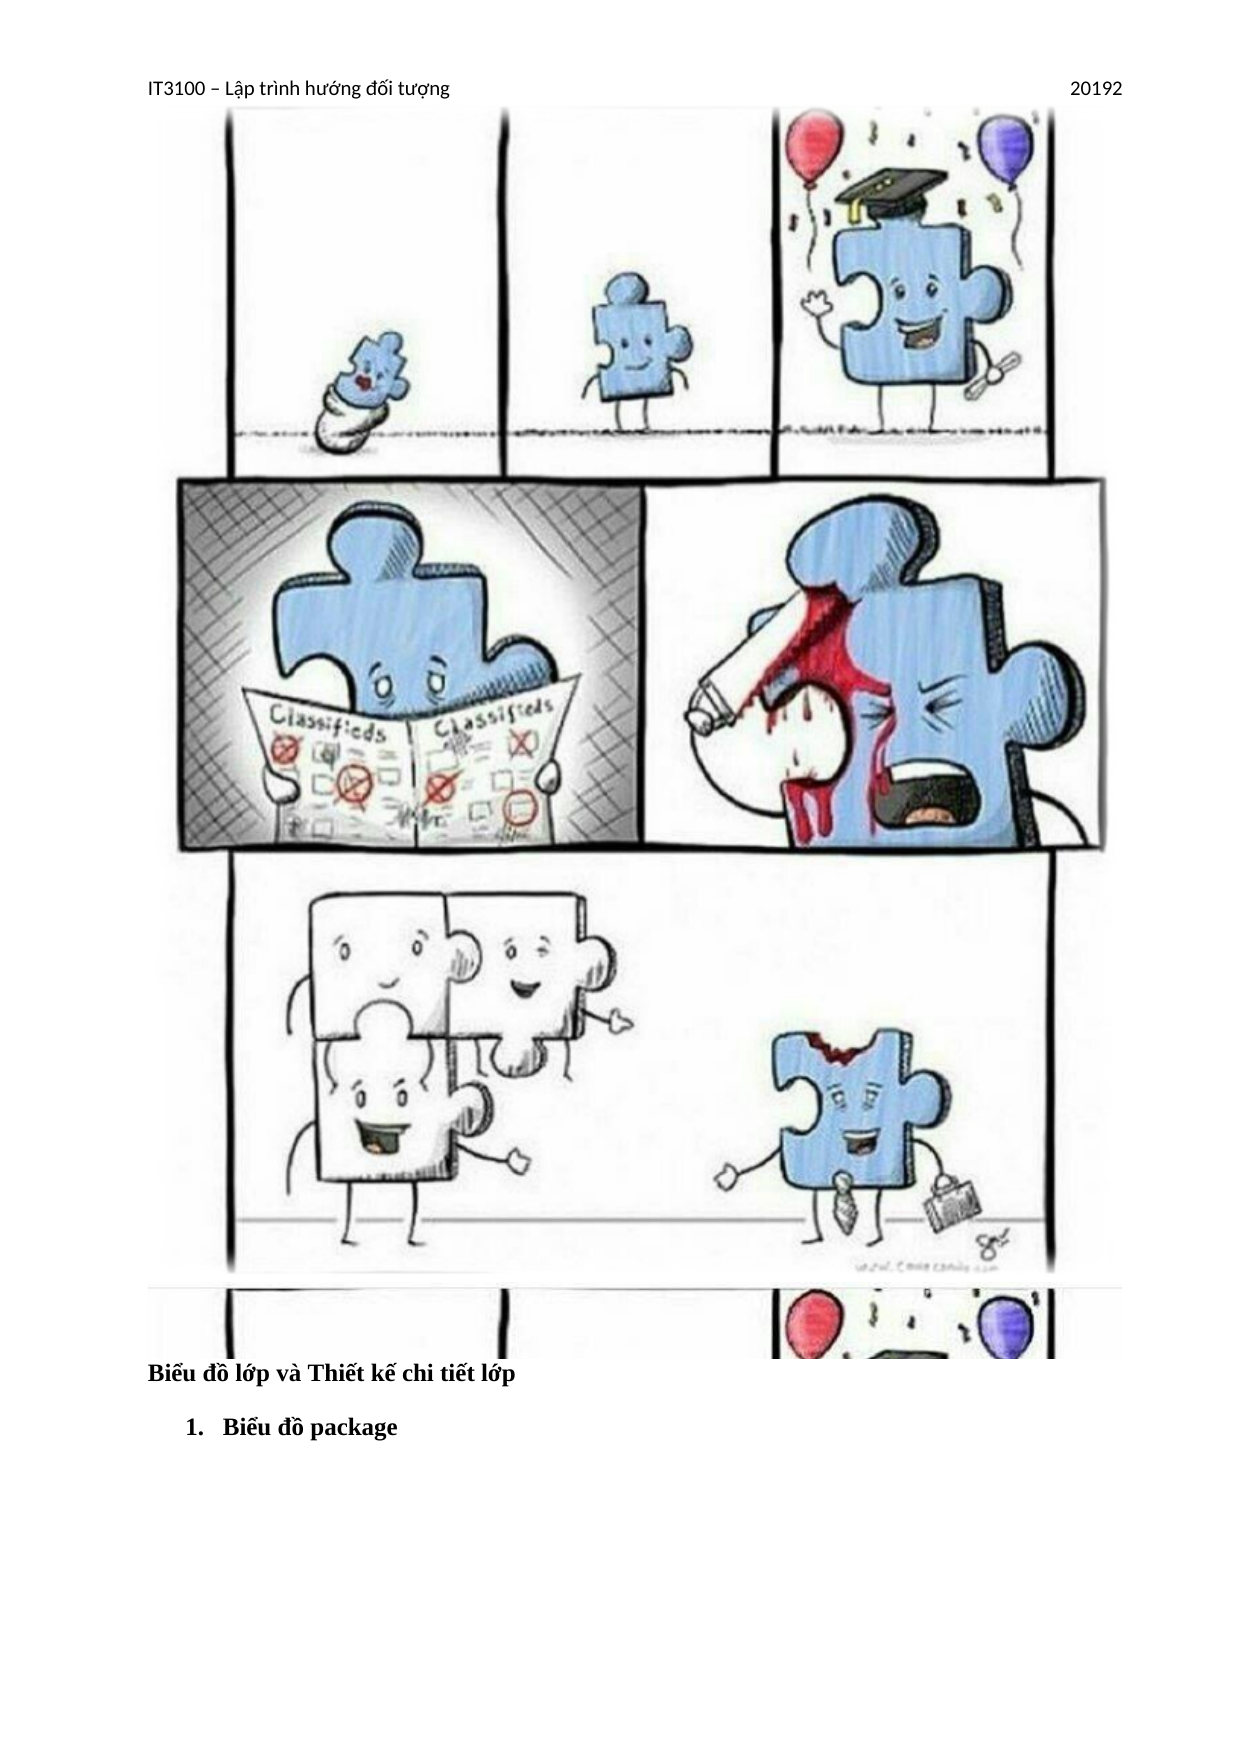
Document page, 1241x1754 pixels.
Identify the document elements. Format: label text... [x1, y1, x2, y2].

list Biểu đồ package [185, 1412, 1122, 1441]
picture [147, 1282, 1123, 1359]
picture [177, 130, 1093, 1253]
subtitle Biểu đồ lớp và Thiết kế chi tiết lớp [148, 1359, 1122, 1387]
